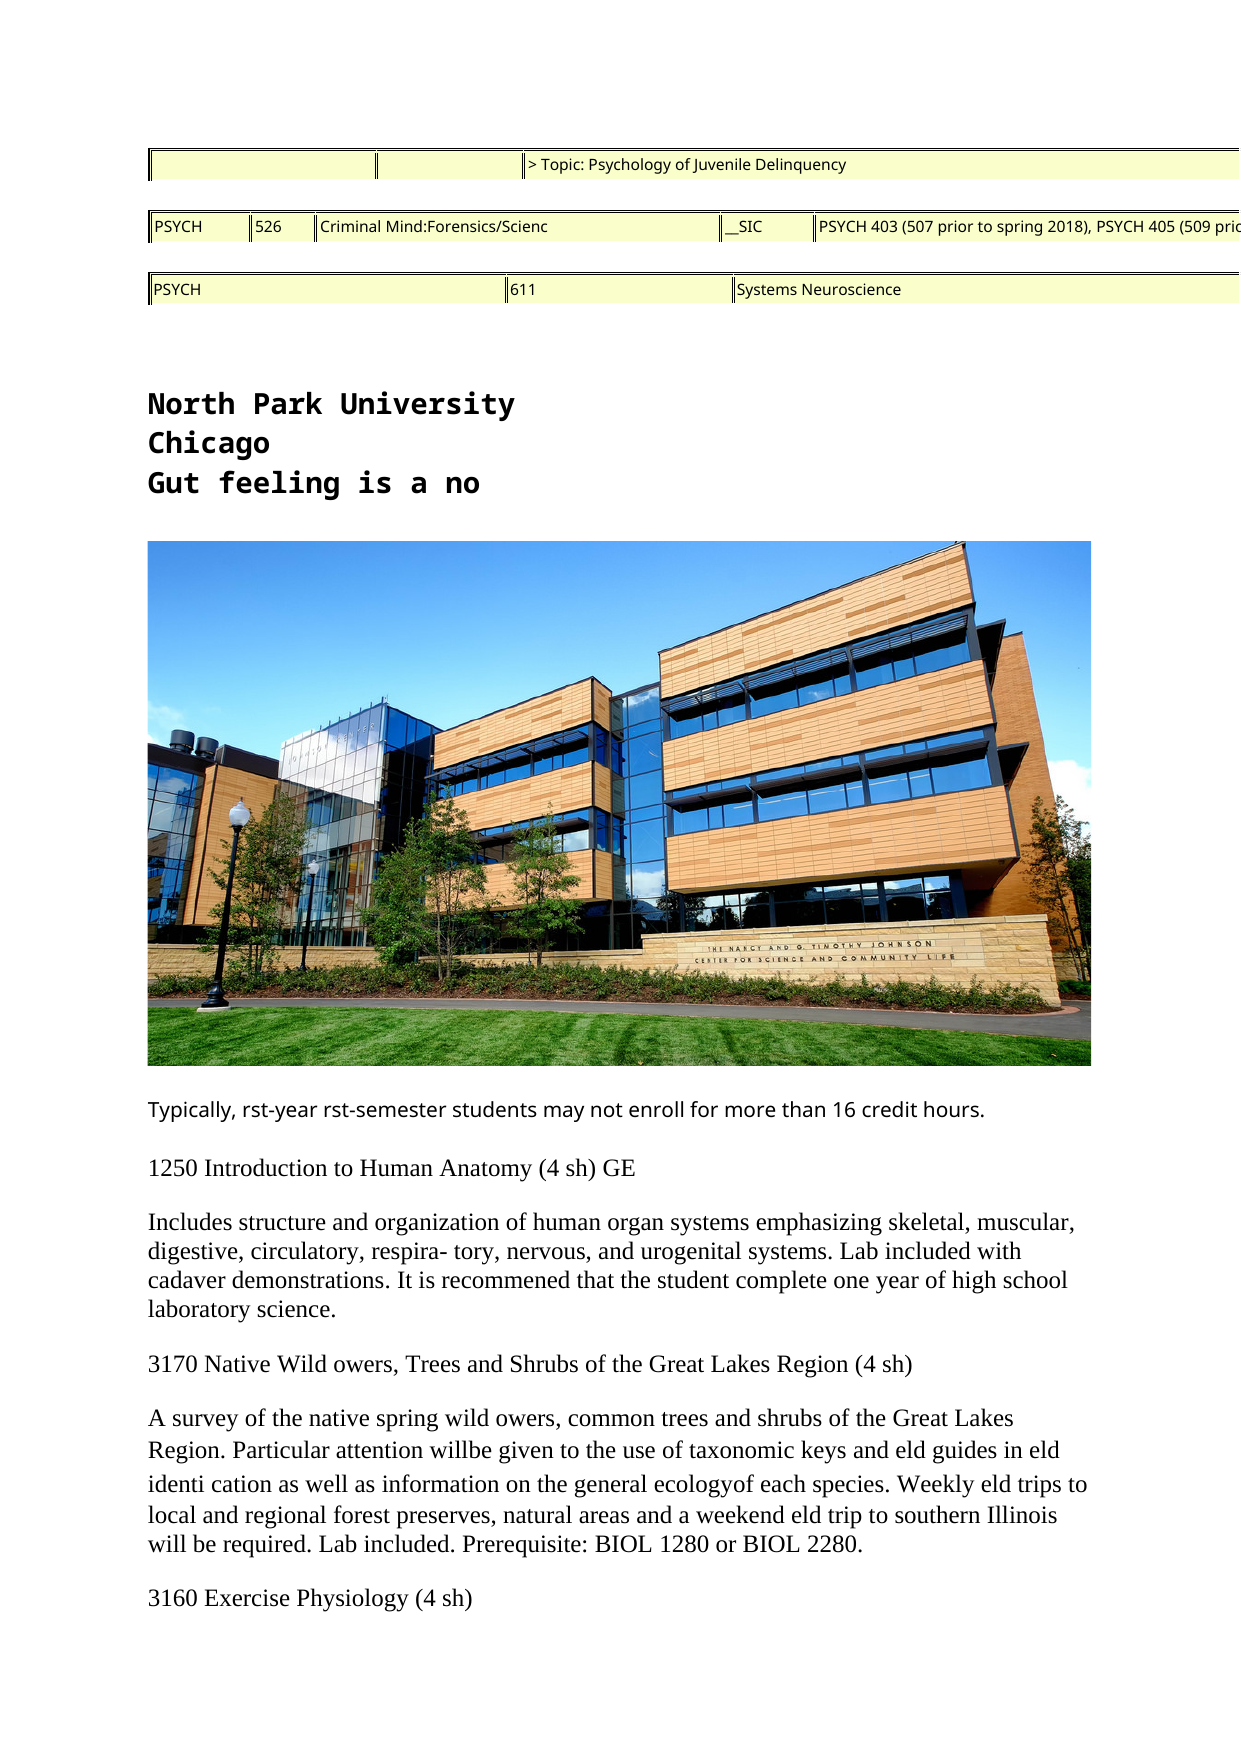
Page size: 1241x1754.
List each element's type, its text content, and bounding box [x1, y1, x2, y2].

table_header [524, 151, 1239, 179]
table_header 611 [507, 275, 733, 303]
text Chicago [148, 423, 1093, 462]
text Includes structure and organization of human organ systems emphasizing skeletal, muscular, digestive, circulatory, respira- tory, nervous, and urogenital systems. Lab included with cadaver demonstrations. It is recommened that the student complete one year of high school laboratory science. [148, 1207, 1093, 1323]
table_header Systems Neuroscience [734, 275, 1239, 303]
table_header PSYCH [152, 213, 251, 241]
table_header PSYCH [152, 151, 377, 179]
table_header PSYCH [152, 275, 507, 303]
table_header __SIC [721, 213, 814, 241]
text North Park University [148, 383, 1093, 423]
text A survey of the native spring wild owers, common trees and shrubs of the Great Lakes Region. Particular attention will be given to the use of taxonomic keys and eld guides in eld identi cation as well as information on the general ecology of each species. Weekly eld trips to local and regional forest preserves, natural areas and a weekend eld trip to southern Illinois will be required. Lab included. Prerequisite: BIOL 1280 or BIOL 2280. [148, 1402, 1093, 1558]
picture [147, 541, 1092, 1066]
table_header PSYCH 403 (507 prior to spring 2018), PSYCH 405 (509 prior to fall 2017), or [815, 213, 1239, 241]
table_header 526 [251, 213, 316, 241]
text 3160 Exercise Physiology (4 sh) [148, 1583, 1093, 1612]
text Typically, rst-year rst-semester students may not enroll for more than 16 credit hours. [148, 1095, 1093, 1123]
table_header Criminal Mind:Forensics/Scienc [316, 213, 721, 241]
text 3170 Native Wild owers, Trees and Shrubs of the Great Lakes Region (4 sh) [148, 1348, 1093, 1377]
text 1250 Introduction to Human Anatomy (4 sh) GE [148, 1152, 1093, 1182]
text Gut feeling is a no [148, 462, 1093, 502]
table_header 601 [377, 151, 524, 179]
